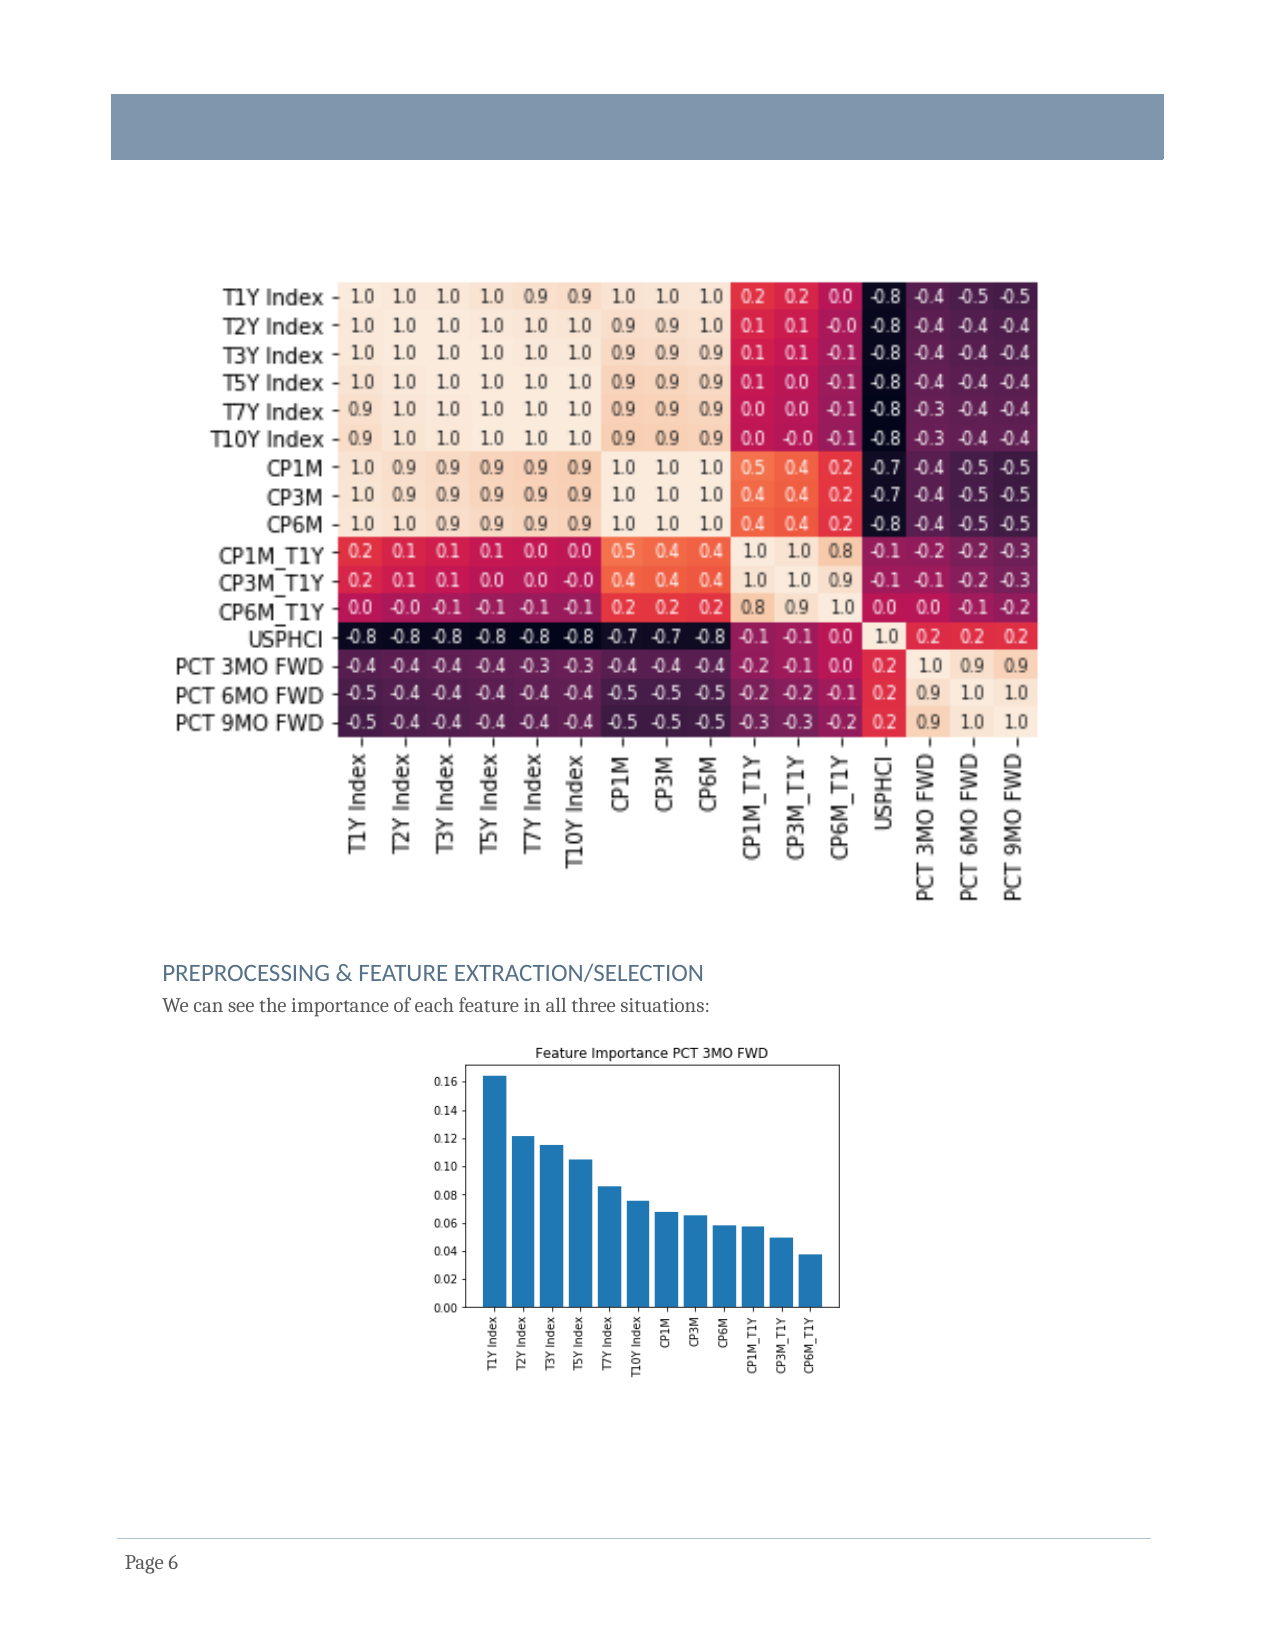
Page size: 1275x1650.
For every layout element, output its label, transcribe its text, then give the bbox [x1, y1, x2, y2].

picture [162, 262, 1058, 915]
text We can see the importance of each feature in all three situations: [162, 994, 1113, 1018]
subtitle Preprocessing & Feature Extraction/Selection [162, 957, 1113, 987]
picture [425, 1039, 850, 1385]
